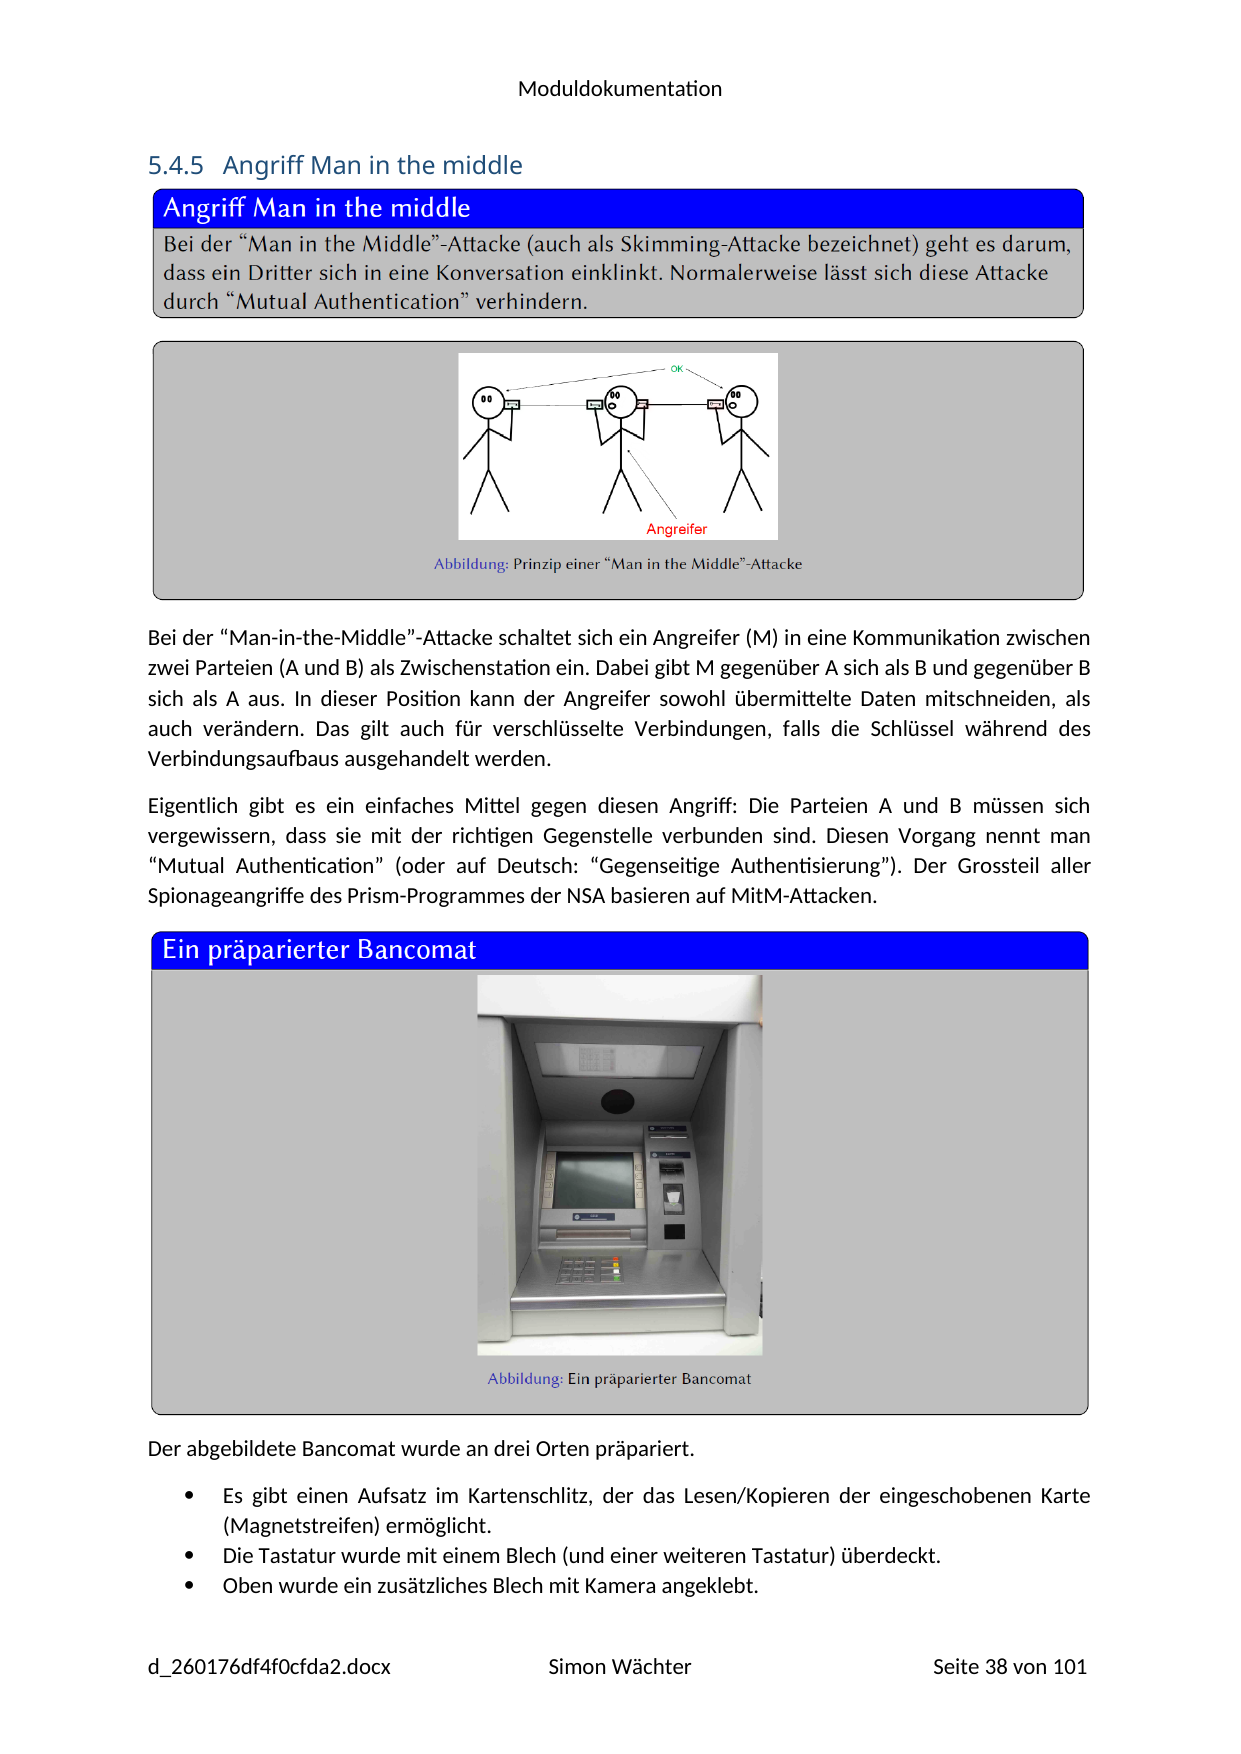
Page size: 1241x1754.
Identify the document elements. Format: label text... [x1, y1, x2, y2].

text Bei der “Man-in-the-Middle”-Attacke schaltet sich ein Angreifer (M) in eine Kommunikation zwischen zwei Parteien (A und B) als Zwischenstation ein. Dabei gibt M gegenüber A sich als B und gegenüber B sich als A aus. In dieser Position kann der Angreifer sowohl übermittelte Daten mitschneiden, als auch verändern. Das gilt auch für verschlüsselte Verbindungen, falls die Schlüssel während des Verbindungsaufbaus ausgehandelt werden. [148, 623, 1093, 772]
picture [147, 184, 1093, 605]
picture [147, 928, 1093, 1416]
text Der abgebildete Bancomat wurde an drei Orten präpariert. [148, 1434, 1093, 1462]
text Eigentlich gibt es ein einfaches Mittel gegen diesen Angriff: Die Parteien A und B müssen sich vergewissern, dass sie mit der richtigen Gegenstelle verbunden sind. Diesen Vorgang nennt man “Mutual Authentication” (oder auf Deutsch: “Gegenseitige Authentisierung”). Der Grossteil aller Spionageangriffe des Prism-Programmes der NSA basieren auf MitM-Attacken. [148, 791, 1093, 909]
list Oben wurde ein zusätzliches Blech mit Kamera angeklebt. [185, 1571, 1093, 1599]
list Es gibt einen Aufsatz im Kartenschlitz, der das Lesen/Kopieren der eingeschobenen Karte (Magnetstreifen) ermöglicht. [185, 1481, 1093, 1539]
list Die Tastatur wurde mit einem Blech (und einer weiteren Tastatur) überdeckt. [185, 1541, 1093, 1569]
subtitle Angriff Man in the middle [148, 148, 1093, 182]
